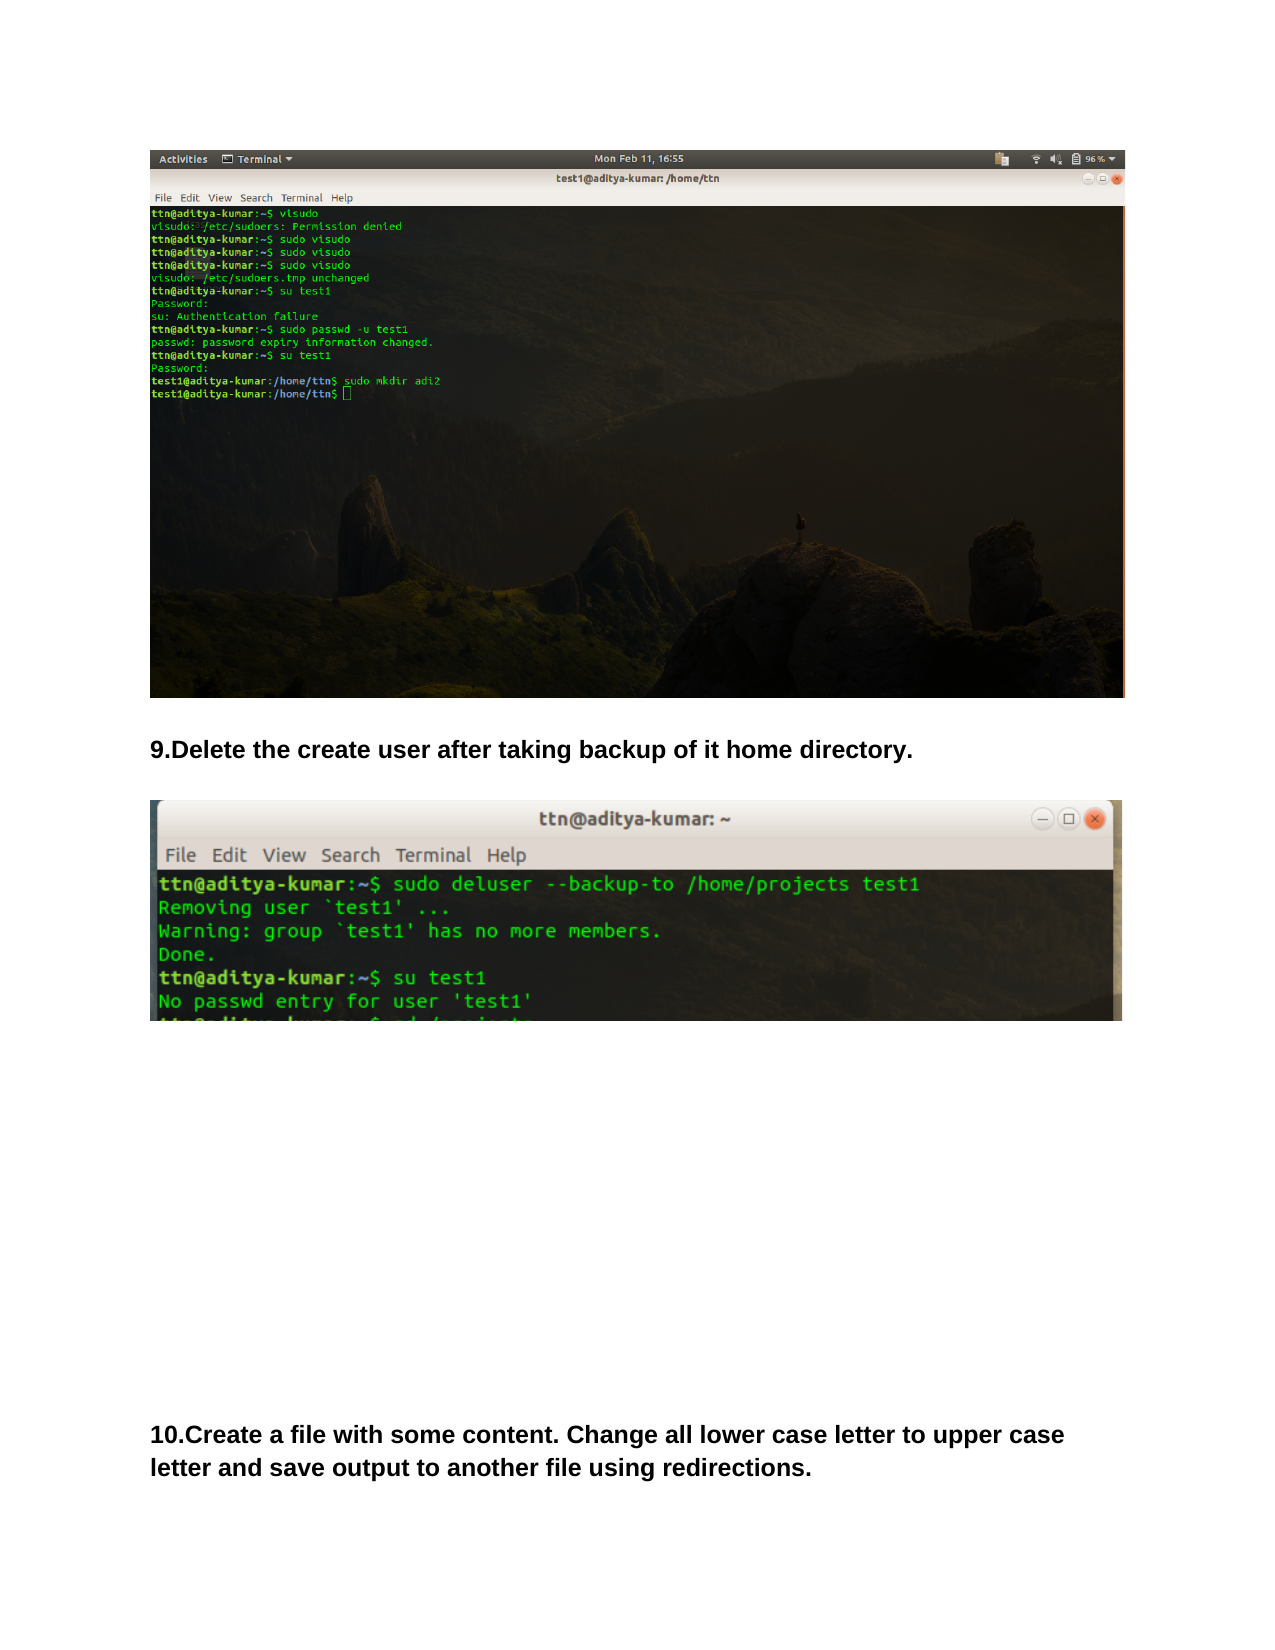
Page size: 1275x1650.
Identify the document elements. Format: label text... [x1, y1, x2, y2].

text 9.Delete the create user after taking backup of it home directory. [150, 735, 1125, 763]
picture [150, 150, 1125, 698]
picture [150, 800, 1123, 1021]
text 10.Create a file with some content. Change all lower case letter to upper case letter and save output to another file using redirections. [150, 1420, 1125, 1482]
